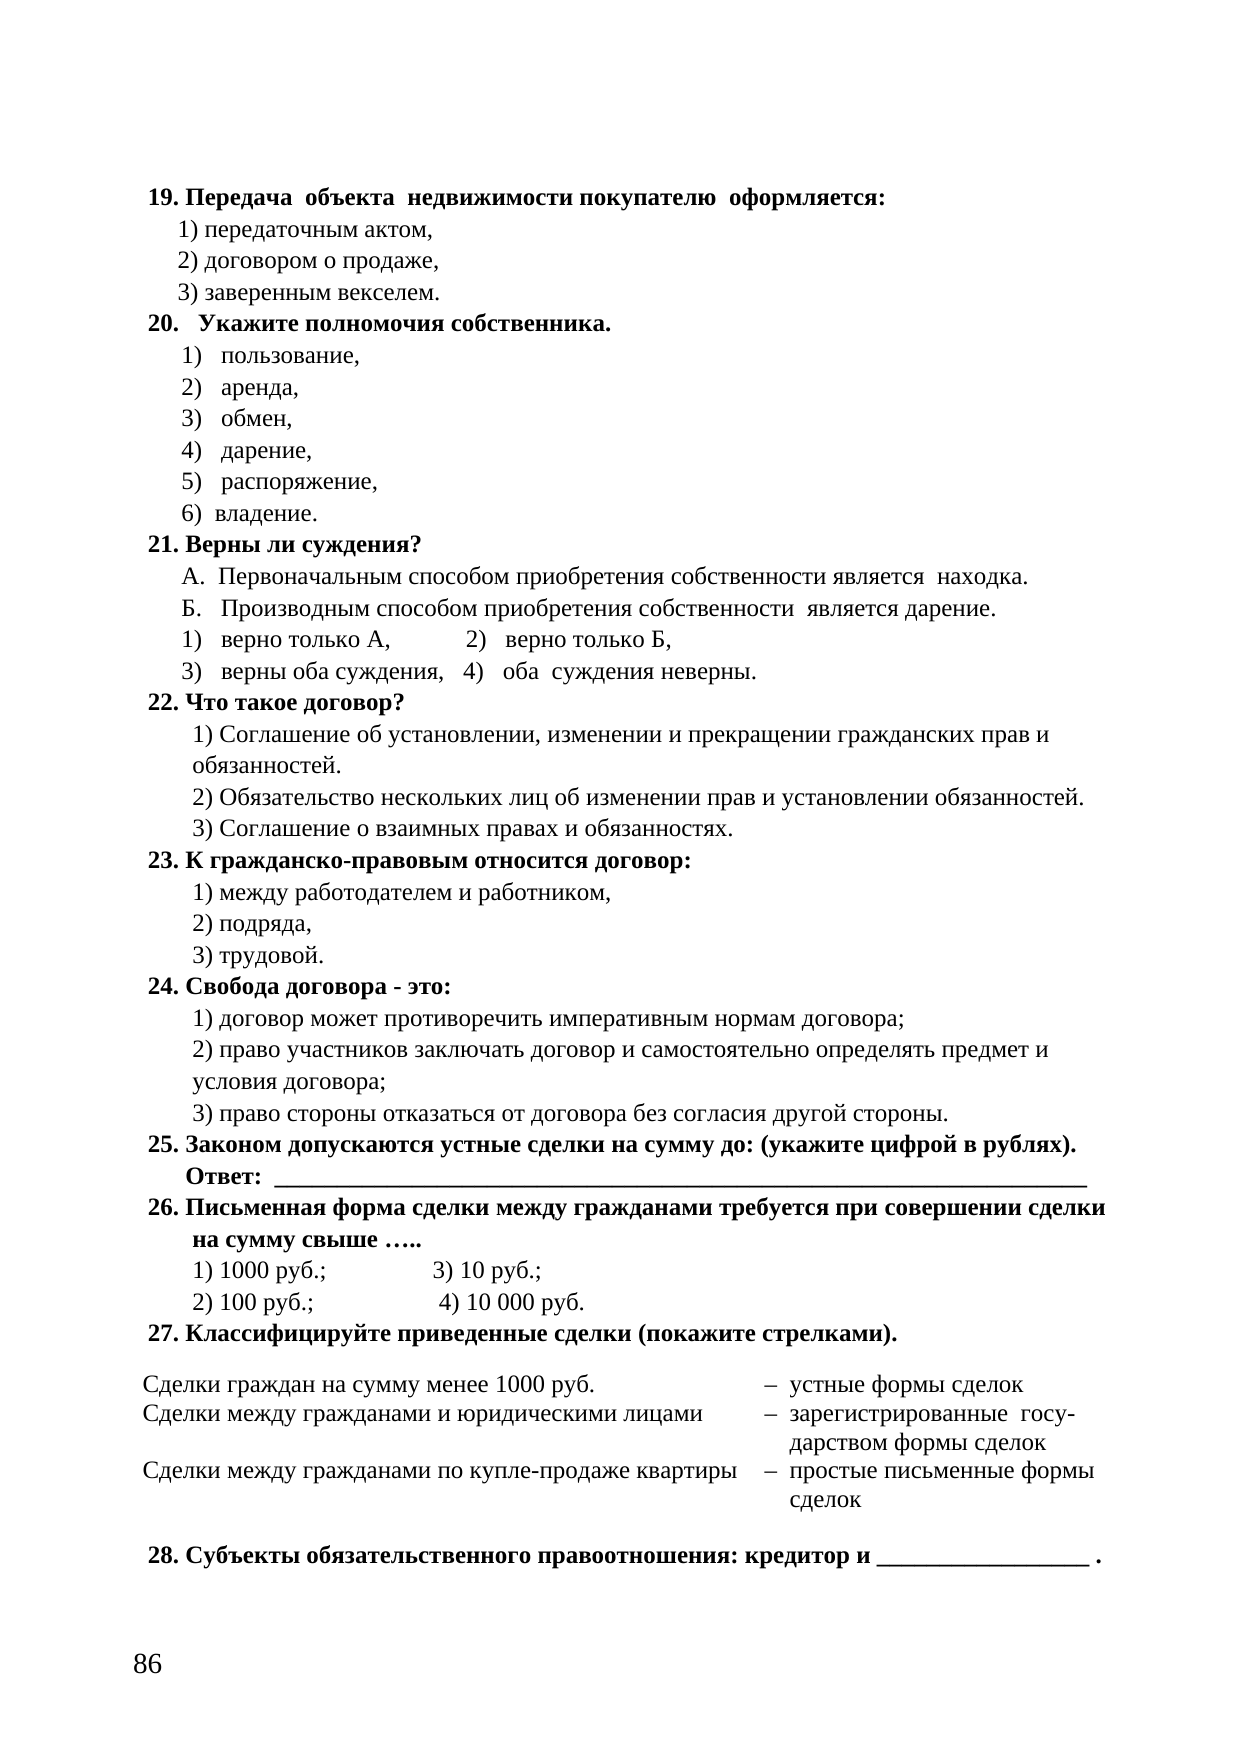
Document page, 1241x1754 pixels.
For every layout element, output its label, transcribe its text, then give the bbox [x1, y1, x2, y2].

text 1) между работодателем и работником, [192, 877, 1107, 905]
text Ответ: _________________________________________________________________ [148, 1161, 1107, 1189]
text 2) договором о продаже, [177, 245, 1107, 274]
text 2) аренда, [162, 372, 1107, 400]
text 3) обмен, [162, 403, 1107, 432]
text 23. К гражданско-правовым относится договор: [148, 845, 1107, 874]
text 6) владение. [162, 498, 1107, 527]
text 3) заверенным векселем. [177, 277, 1107, 306]
text 27. Классифицируйте приведенные сделки (покажите стрелками). [148, 1318, 1107, 1347]
text 3) трудовой. [192, 940, 1107, 968]
text 24. Свобода договора - это: [148, 971, 1107, 1000]
text 1) Соглашение об установлении, изменении и прекращении гражданских прав и обязанностей. [192, 719, 1107, 779]
text 26. Письменная форма сделки между гражданами требуется при совершении сделки на сумму свыше ….. [148, 1192, 1107, 1253]
text 3) право стороны отказаться от договора без согласия другой стороны. [192, 1098, 1107, 1126]
text 20. Укажите полномочия собственника. [148, 308, 1107, 337]
text 19. Передача объекта недвижимости покупателю оформляется: [148, 182, 1107, 211]
text 4) дарение, [162, 435, 1107, 463]
text 21. Верны ли суждения? [148, 529, 1107, 558]
text А. Первоначальным способом приобретения собственности является находка. [162, 561, 1107, 590]
text 3) Соглашение о взаимных правах и обязанностях. [192, 813, 1107, 842]
text 1) договор может противоречить императивным нормам договора; [192, 1003, 1107, 1032]
text 1) пользование, [162, 340, 1107, 369]
text 3) верны оба суждения, 4) оба суждения неверны. [162, 656, 1107, 684]
text 5) распоряжение, [162, 466, 1107, 495]
text 1) 1000 руб.; 3) 10 руб.; [192, 1255, 1107, 1284]
text 2) подряда, [192, 908, 1107, 937]
text 1) передаточным актом, [177, 214, 1107, 243]
text 25. Законом допускаются устные сделки на сумму до: (укажите цифрой в рублях). [148, 1129, 1107, 1158]
text 2) право участников заключать договор и самостоятельно определять предмет и условия договора; [192, 1034, 1107, 1095]
text Б. Производным способом приобретения собственности является дарение. [162, 593, 1107, 621]
text 28. Субъекты обязательственного правоотношения: кредитор и _________________ . [148, 1540, 1107, 1569]
text 22. Что такое договор? [148, 687, 1107, 716]
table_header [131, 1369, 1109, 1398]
text 2) Обязательство нескольких лиц об изменении прав и установлении обязанностей. [192, 782, 1107, 811]
text 1) верно только А, 2) верно только Б, [162, 624, 1107, 653]
text 2) 100 руб.; 4) 10 000 руб. [192, 1287, 1107, 1316]
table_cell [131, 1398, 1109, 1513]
